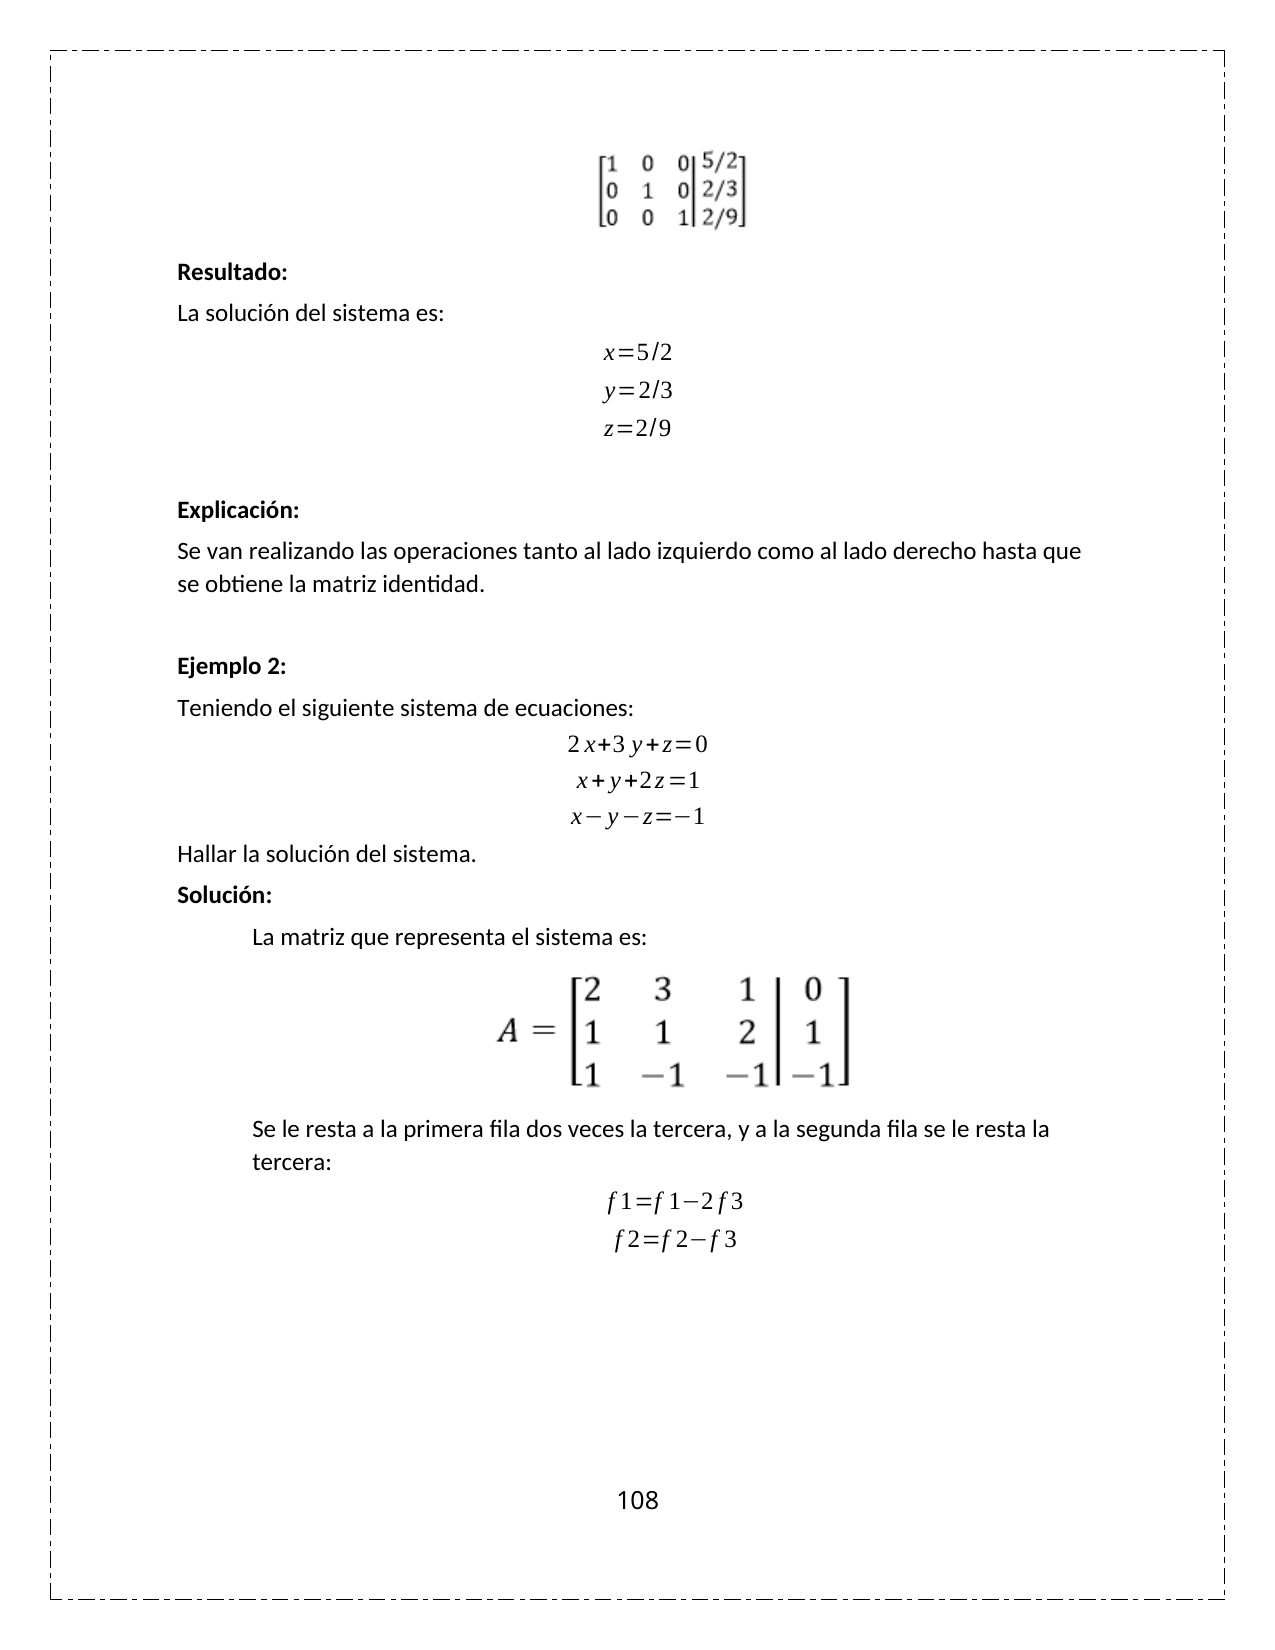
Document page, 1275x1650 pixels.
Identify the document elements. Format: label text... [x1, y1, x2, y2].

picture [591, 147, 759, 246]
text Se le resta a la primera fila dos veces la tercera, y a la segunda fila se le resta la tercera: [252, 1113, 1098, 1177]
text Ejemplo 2: [177, 651, 1098, 681]
text Solución: [177, 880, 1098, 910]
text Explicación: [177, 494, 1098, 524]
text Hallar la solución del sistema. [177, 838, 1098, 869]
text Se van realizando las operaciones tanto al lado izquierdo como al lado derecho hasta que se obtiene la matriz identidad. [177, 535, 1098, 598]
text Resultado: [177, 256, 1098, 287]
picture [482, 962, 868, 1103]
text La matriz que representa el sistema es: [252, 921, 1098, 951]
text Teniendo el siguiente sistema de ecuaciones: [177, 692, 1098, 722]
text La solución del sistema es: [177, 298, 1098, 328]
